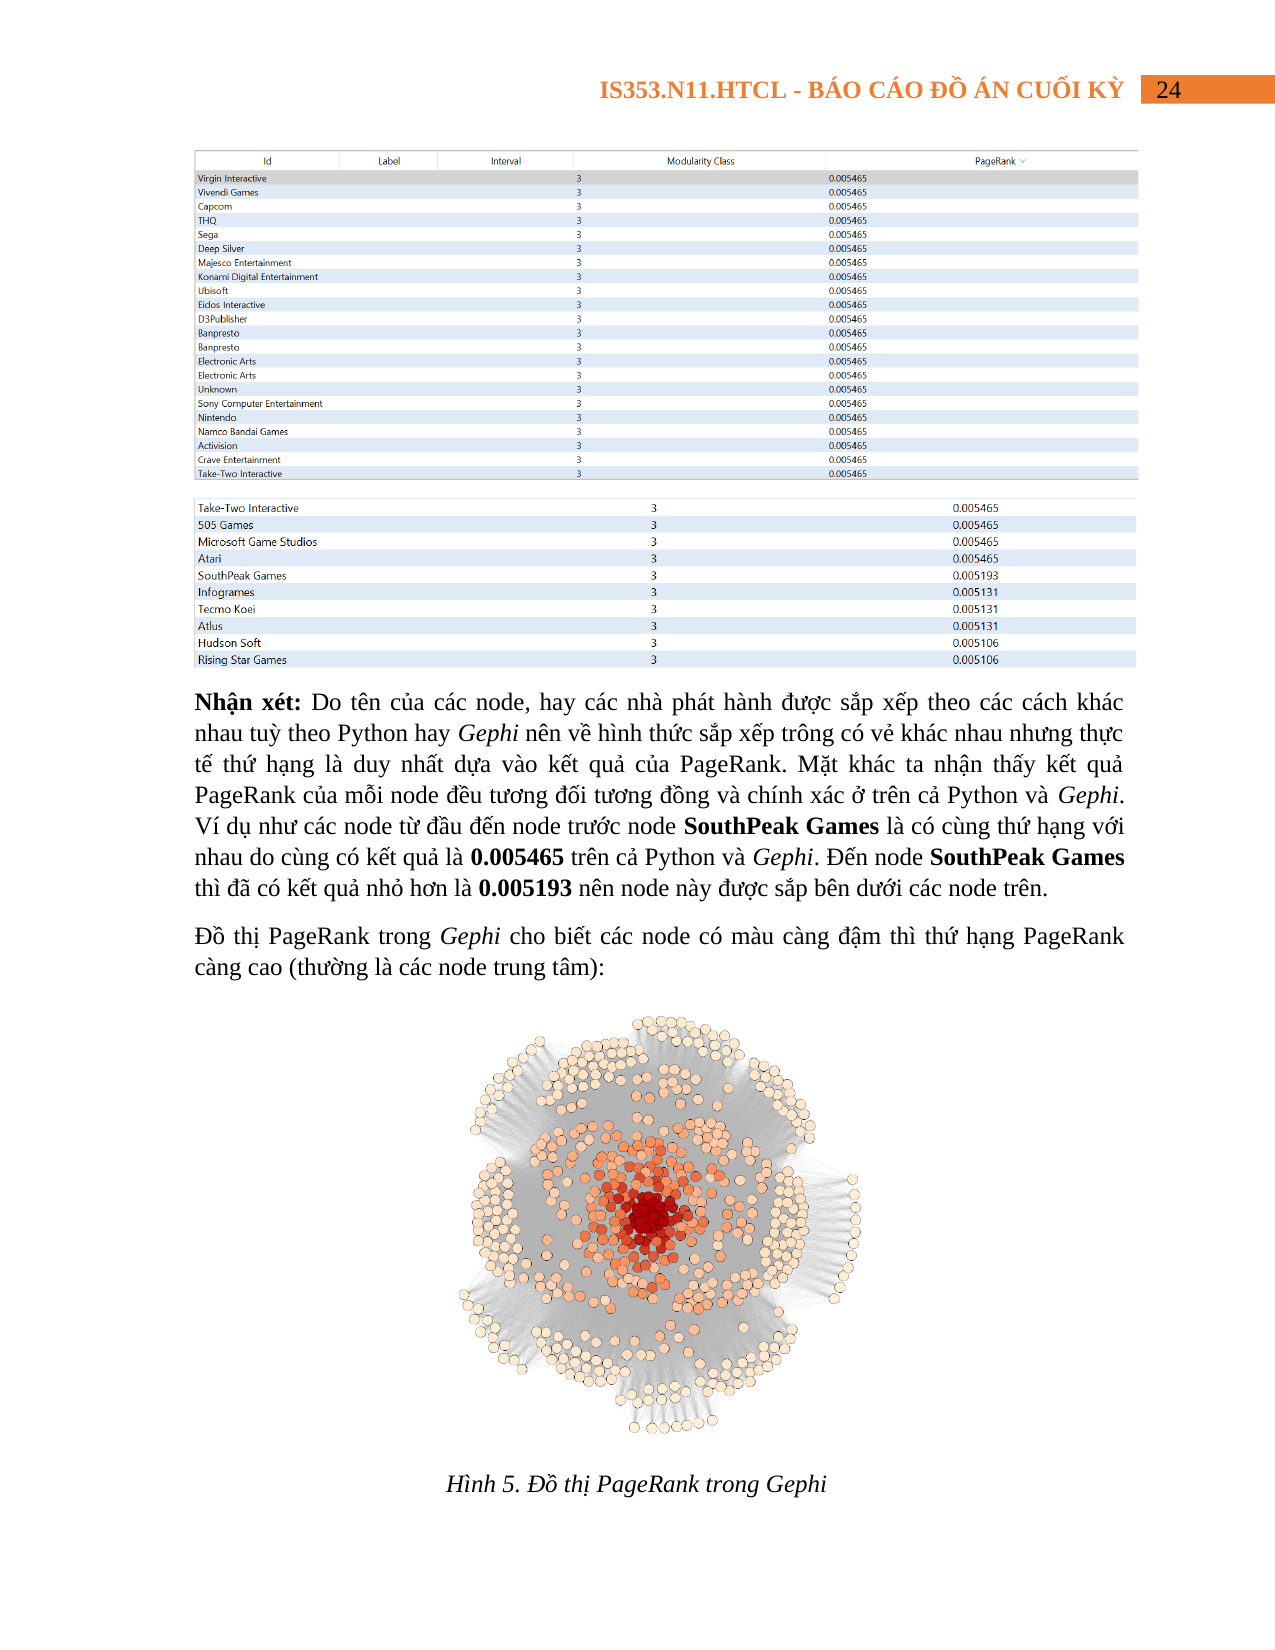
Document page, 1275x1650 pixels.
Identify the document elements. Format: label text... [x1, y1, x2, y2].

text Nhận xét: Do tên của các node, hay các nhà phát hành được sắp xếp theo các cách khác nhau tuỳ theo Python hay Gephi nên về hình thức sắp xếp trông có vẻ khác nhau nhưng thực tế thứ hạng là duy nhất dựa vào kết quả của PageRank. Mặt khác ta nhận thấy kết quả PageRank của mỗi node đều tương đối tương đồng và chính xác ở trên cả Python và Gephi. Ví dụ như các node từ đầu đến node trước node SouthPeak Games là có cùng thứ hạng với nhau do cùng có kết quả là 0.005465 trên cả Python và Gephi. Đến node SouthPeak Games thì đã có kết quả nhỏ hơn là 0.005193 nên node này được sắp bên dưới các node trên. [194, 687, 1125, 902]
picture [434, 1000, 885, 1450]
text Hình 5. Đồ thị PageRank trong Gephi [150, 1469, 1125, 1498]
text Đồ thị PageRank trong Gephi cho biết các node có màu càng đậm thì thứ hạng PageRank càng cao (thường là các node trung tâm): [194, 921, 1125, 981]
picture [194, 498, 1137, 669]
picture [194, 150, 1139, 480]
